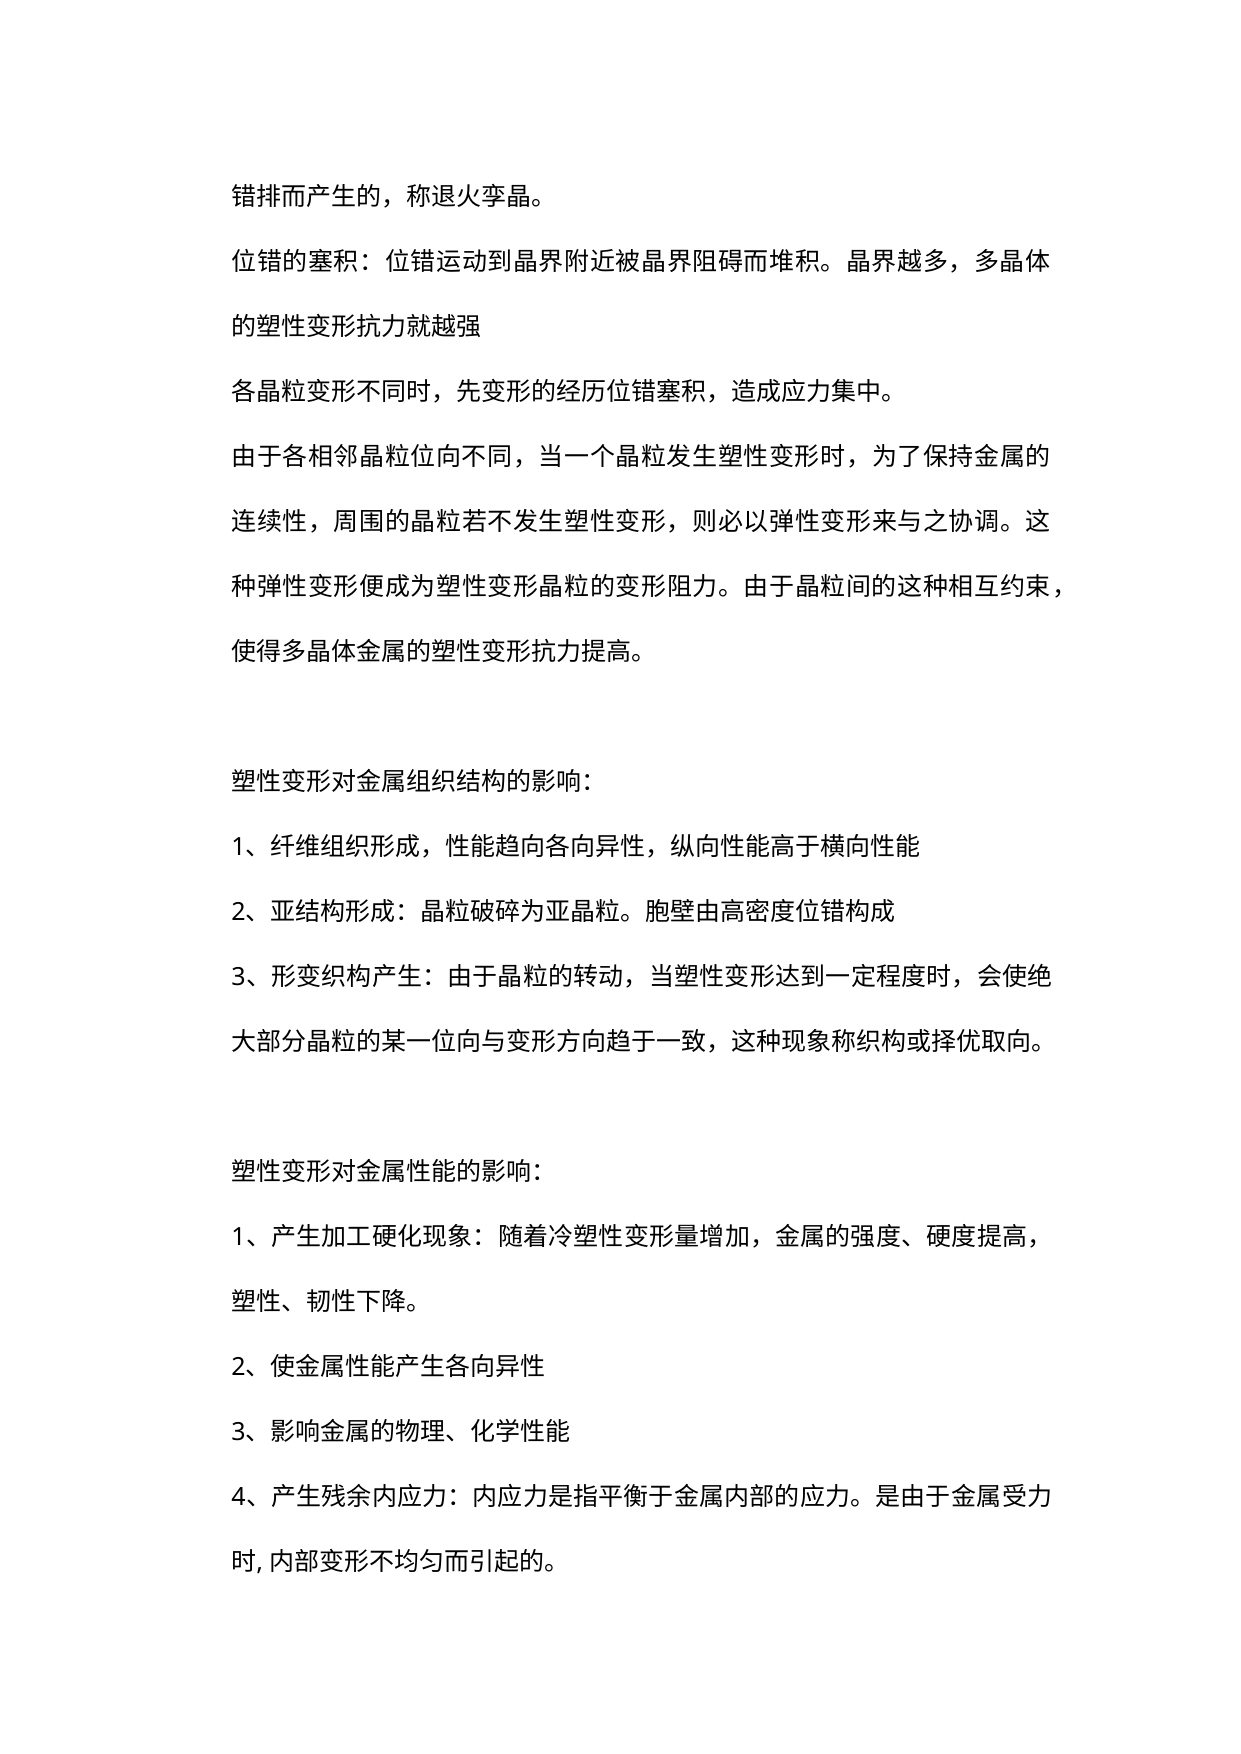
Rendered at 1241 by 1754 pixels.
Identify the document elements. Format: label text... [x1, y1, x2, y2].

text 由于各相邻晶粒位向不同，当一个晶粒发生塑性变形时，为了保持金属的连续性，周围的晶粒若不发生塑性变形，则必以弹性变形来与之协调。这种弹性变形便成为塑性变形晶粒的变形阻力。由于晶粒间的这种相互约束，使得多晶体金属的塑性变形抗力提高。 [231, 422, 1053, 682]
text 塑性变形对金属性能的影响： [231, 1137, 1053, 1202]
text 位错的塞积：位错运动到晶界附近被晶界阻碍而堆积。晶界越多，多晶体的塑性变形抗力就越强 [231, 227, 1053, 357]
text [231, 162, 1053, 227]
text 1、纤维组织形成，性能趋向各向异性，纵向性能高于横向性能 [231, 812, 1053, 877]
text 各晶粒变形不同时，先变形的经历位错塞积，造成应力集中。 [231, 357, 1053, 422]
text 2、使金属性能产生各向异性 [231, 1332, 1053, 1397]
text 塑性变形对金属组织结构的影响： [231, 747, 1053, 812]
text 3、影响金属的物理、化学性能 [231, 1397, 1053, 1462]
text 1、产生加工硬化现象：随着冷塑性变形量增加，金属的强度、硬度提高，塑性、韧性下降。 [231, 1202, 1053, 1332]
text 4、产生残余内应力：内应力是指平衡于金属内部的应力。是由于金属受力时, 内部变形不均匀而引起的。 [231, 1462, 1053, 1592]
text 3、形变织构产生：由于晶粒的转动，当塑性变形达到一定程度时，会使绝大部分晶粒的某一位向与变形方向趋于一致，这种现象称织构或择优取向。 [231, 942, 1053, 1072]
text 2、亚结构形成：晶粒破碎为亚晶粒。胞壁由高密度位错构成 [231, 877, 1053, 942]
